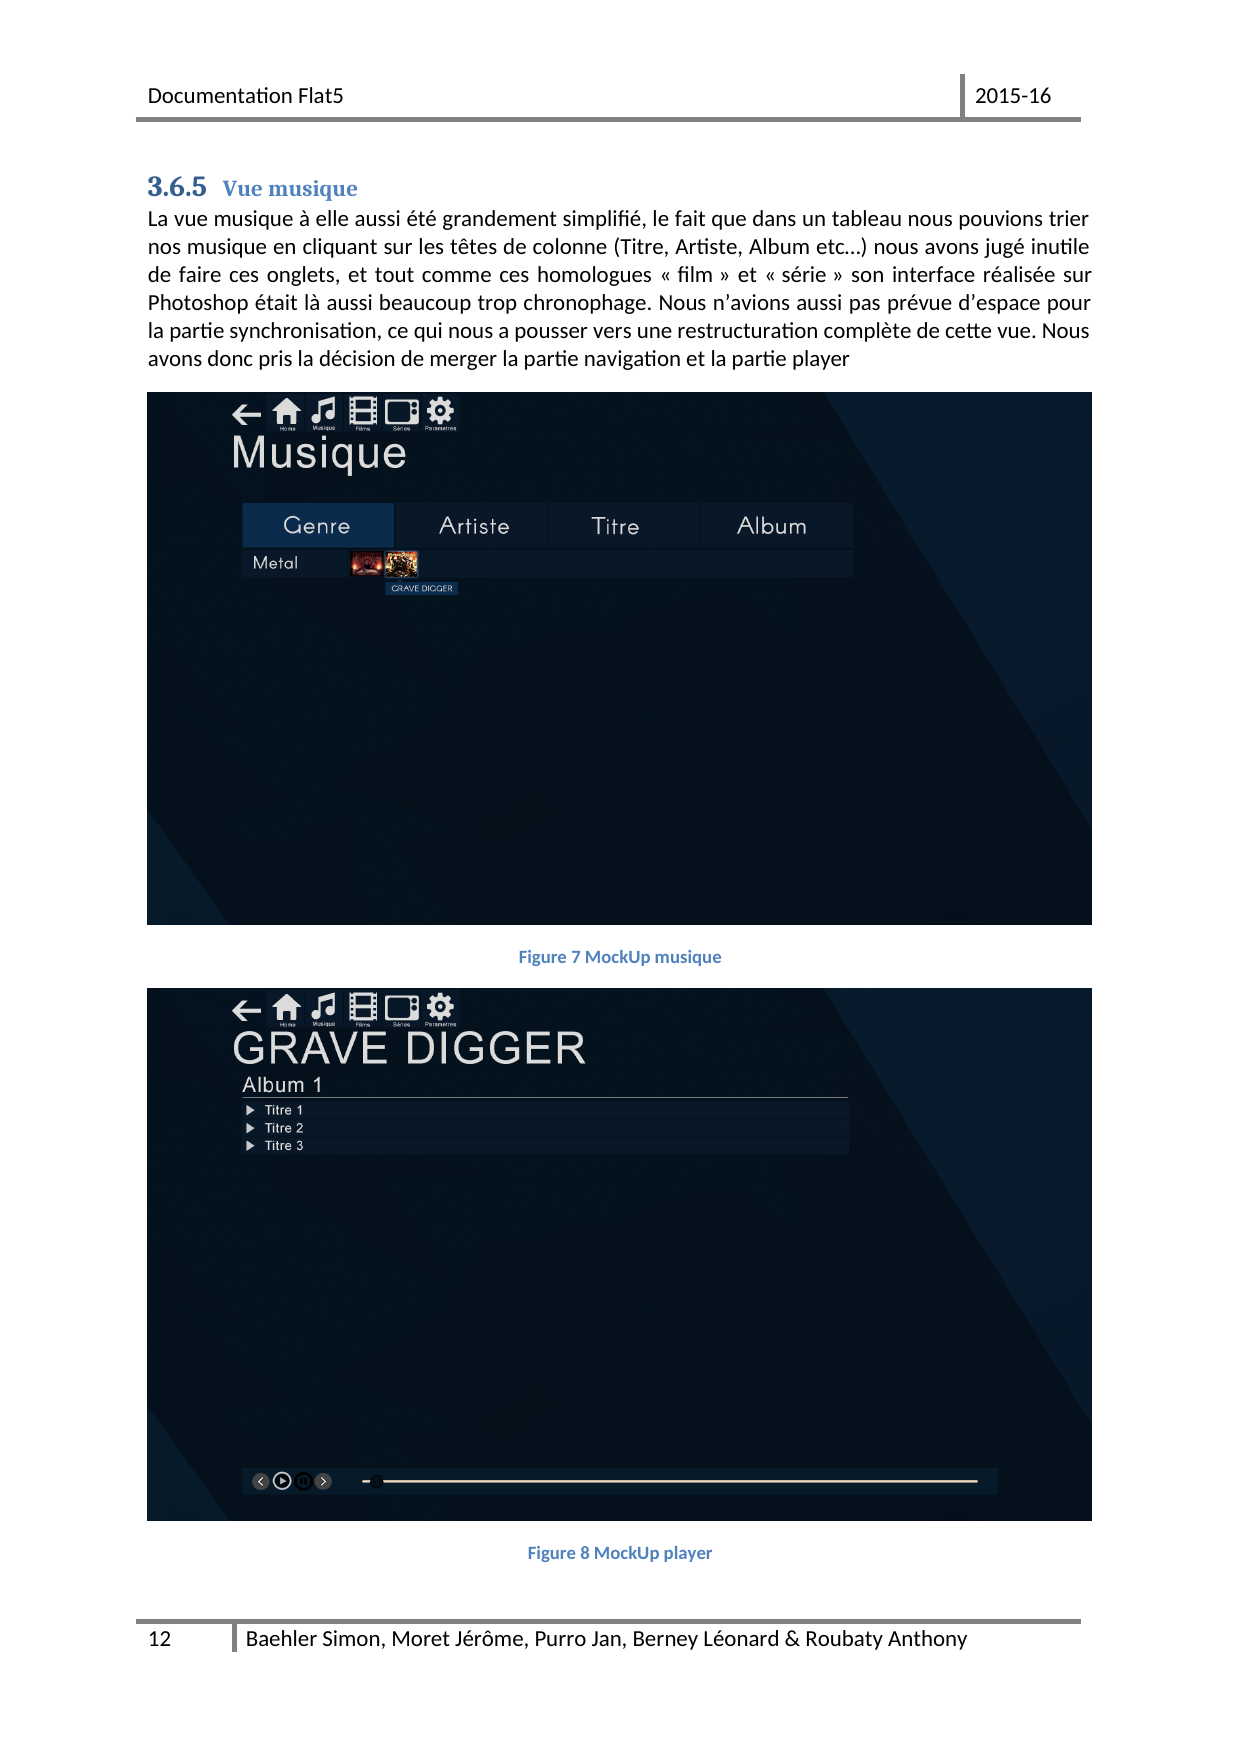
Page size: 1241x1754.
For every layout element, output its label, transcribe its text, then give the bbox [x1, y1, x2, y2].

subtitle Vue musique [148, 170, 1092, 204]
text La vue musique à elle aussi été grandement simplifié, le fait que dans un tableau nous pouvions trier nos musique en cliquant sur les têtes de colonne (Titre, Artiste, Album etc…) nous avons jugé inutile de faire ces onglets, et tout comme ces homologues « film » et « série » son interface réalisée sur Photoshop était là aussi beaucoup trop chronophage. Nous n’avions aussi pas prévue d’espace pour la partie synchronisation, ce qui nous a pousser vers une restructuration complète de cette vue. Nous avons donc pris la décision de merger la partie navigation et la partie player [148, 204, 1092, 372]
text Figure 7 MockUp musique [148, 945, 1092, 968]
picture [147, 392, 1092, 925]
text Figure 8 MockUp player [148, 1541, 1092, 1564]
picture [147, 988, 1092, 1521]
